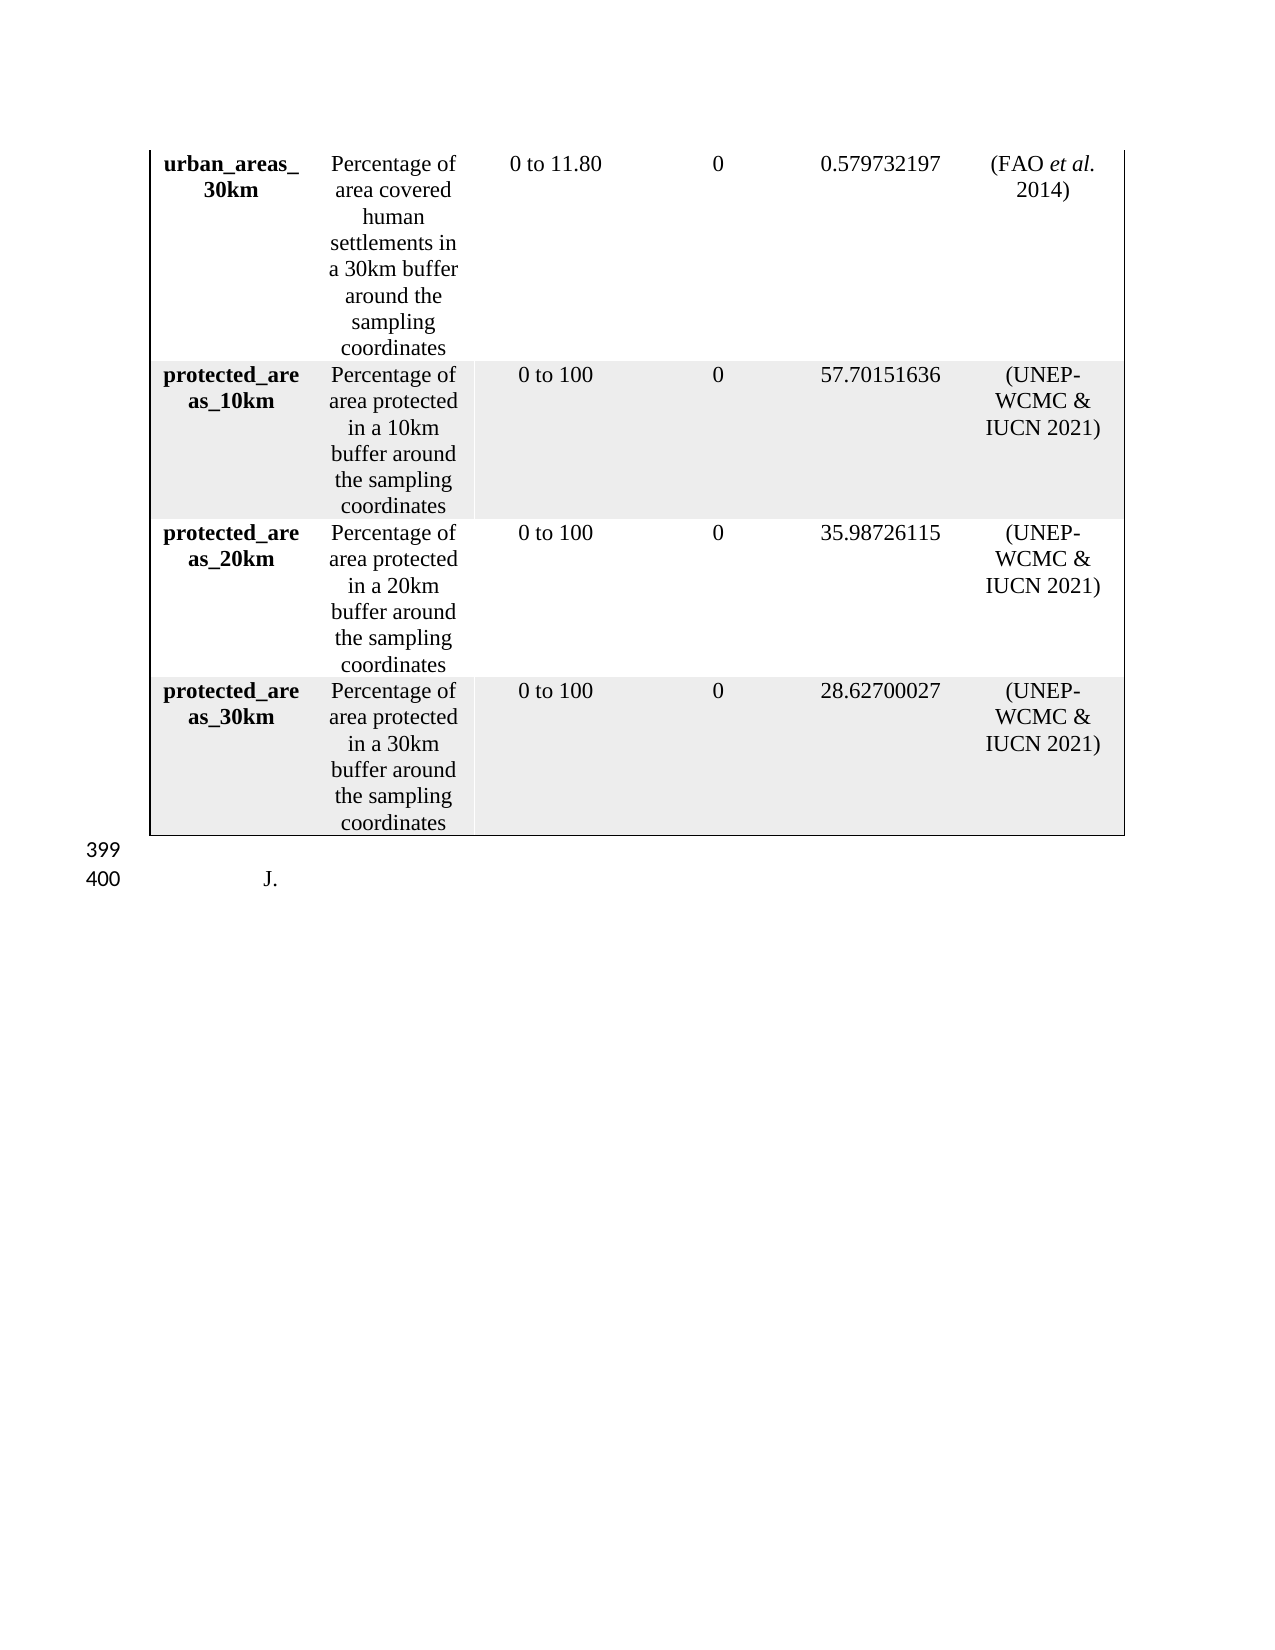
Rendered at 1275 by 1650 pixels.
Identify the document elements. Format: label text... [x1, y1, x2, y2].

table_cell Percentage of area protected in a 10km buffer around the sampling coordinates [312, 361, 474, 519]
table_cell 0 [637, 361, 799, 519]
table_cell Percentage of area protected in a 30km buffer around the sampling coordinates [312, 677, 474, 835]
table_cell (UNEP-WCMC & IUCN 2021) [962, 361, 1124, 519]
table_cell 35.98726115 [799, 519, 962, 677]
table_cell Percentage of area protected in a 20km buffer around the sampling coordinates [312, 519, 474, 677]
table_cell 0 [637, 519, 799, 677]
table_cell 0 to 100 [475, 677, 637, 835]
table_cell protected_areas_30km [151, 677, 312, 835]
table_cell protected_areas_10km [151, 361, 312, 519]
table_cell 28.62700027 [799, 677, 962, 835]
table_cell 0 to 100 [475, 519, 637, 677]
table_cell (UNEP-WCMC & IUCN 2021) [962, 519, 1124, 677]
table_cell 57.70151636 [799, 361, 962, 519]
table_cell 0.579732197 [799, 150, 962, 361]
table_cell 0 [637, 150, 799, 361]
table_cell (UNEP-WCMC & IUCN 2021) [962, 677, 1124, 835]
table_cell (FAO et al. 2014) [962, 150, 1124, 361]
table_cell 0 [637, 677, 799, 835]
table_cell Percentage of area covered human settlements in a 30km buffer around the sampling coordinates [312, 150, 474, 361]
table_cell urban_areas_30km [151, 150, 312, 361]
table_cell 0 to 11.80 [475, 150, 637, 361]
table_cell 0 to 100 [475, 361, 637, 519]
table_cell protected_areas_20km [151, 519, 312, 677]
